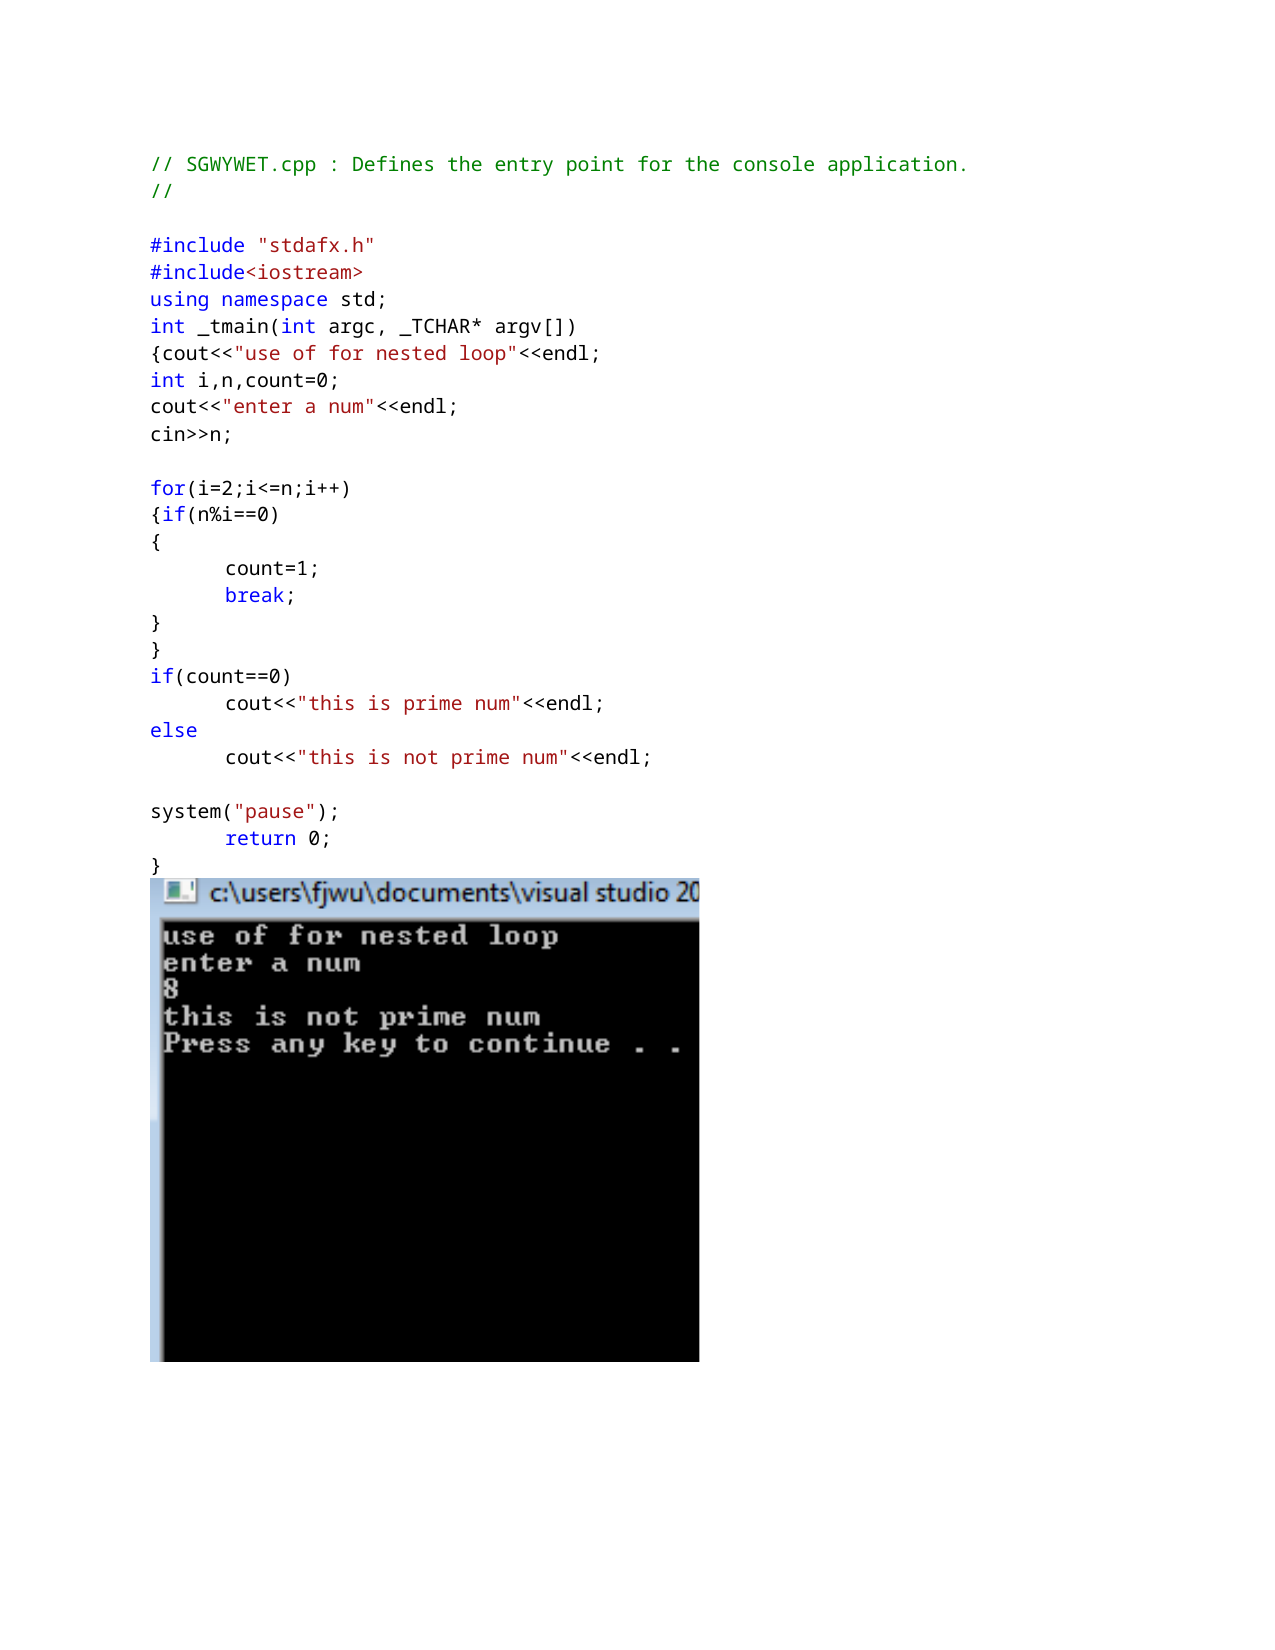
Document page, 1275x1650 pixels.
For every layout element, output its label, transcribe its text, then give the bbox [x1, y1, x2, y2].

text break; [150, 582, 1125, 609]
picture [150, 878, 700, 1362]
text int _tmain(int argc, _TCHAR* argv[]) [150, 312, 1125, 339]
text } [150, 609, 1125, 636]
text cout<<"this is prime num"<<endl; [150, 689, 1125, 717]
text { [150, 528, 1125, 555]
text } [150, 851, 1125, 878]
text cout<<"this is not prime num"<<endl; [150, 743, 1125, 771]
text #include "stdafx.h" [150, 231, 1125, 258]
text } [150, 636, 1125, 663]
text cin>>n; [150, 420, 1125, 447]
text count=1; [150, 555, 1125, 582]
text else [150, 717, 1125, 743]
text {cout<<"use of for nested loop"<<endl; [150, 339, 1125, 366]
text int i,n,count=0; [150, 366, 1125, 393]
text {if(n%i==0) [150, 501, 1125, 528]
text // [150, 177, 1125, 204]
text cout<<"enter a num"<<endl; [150, 393, 1125, 420]
text #include<iostream> [150, 258, 1125, 285]
text system("pause"); [150, 797, 1125, 824]
text using namespace std; [150, 285, 1125, 312]
text // SGWYWET.cpp : Defines the entry point for the console application. [150, 150, 1125, 177]
text for(i=2;i<=n;i++) [150, 474, 1125, 501]
text if(count==0) [150, 663, 1125, 689]
text return 0; [150, 824, 1125, 851]
